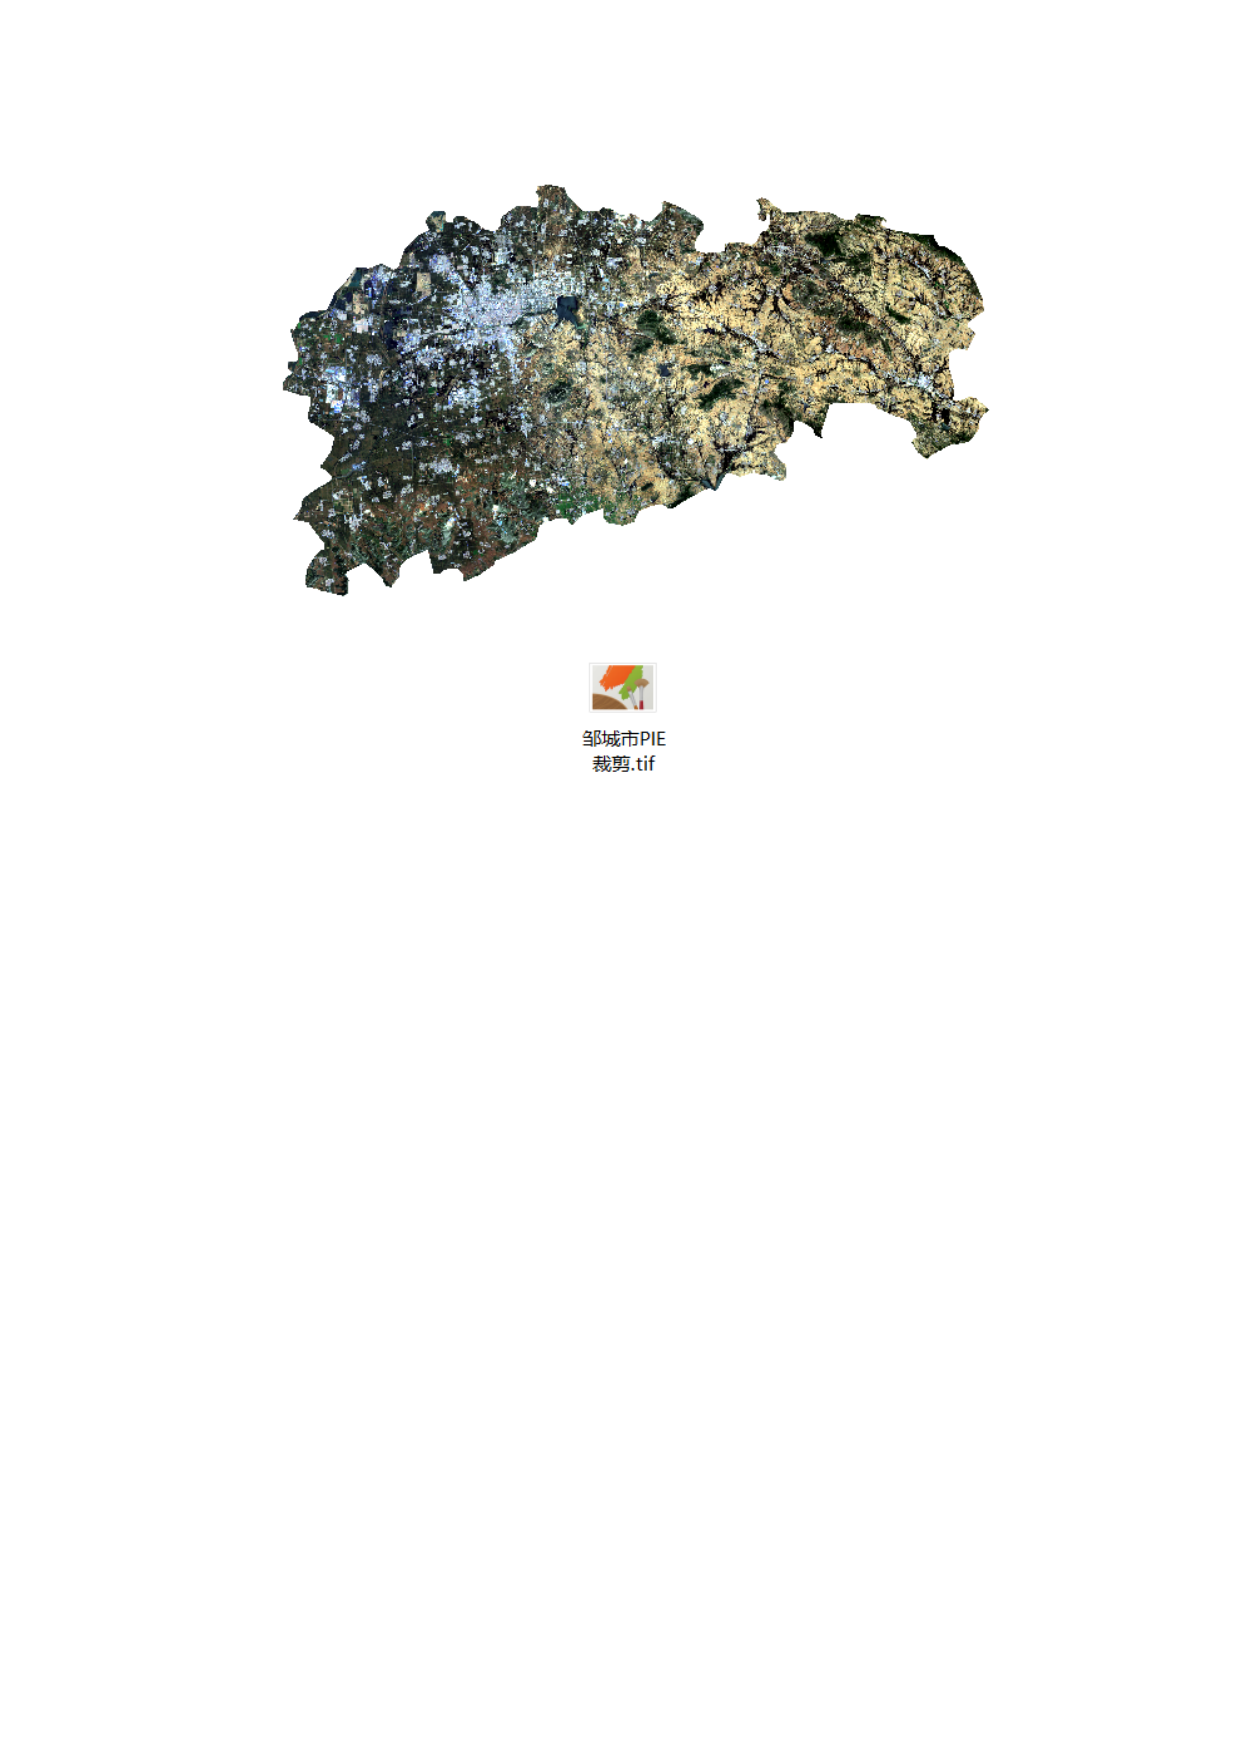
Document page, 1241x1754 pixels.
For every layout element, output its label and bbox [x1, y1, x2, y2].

picture [213, 162, 1028, 629]
picture [565, 649, 675, 797]
